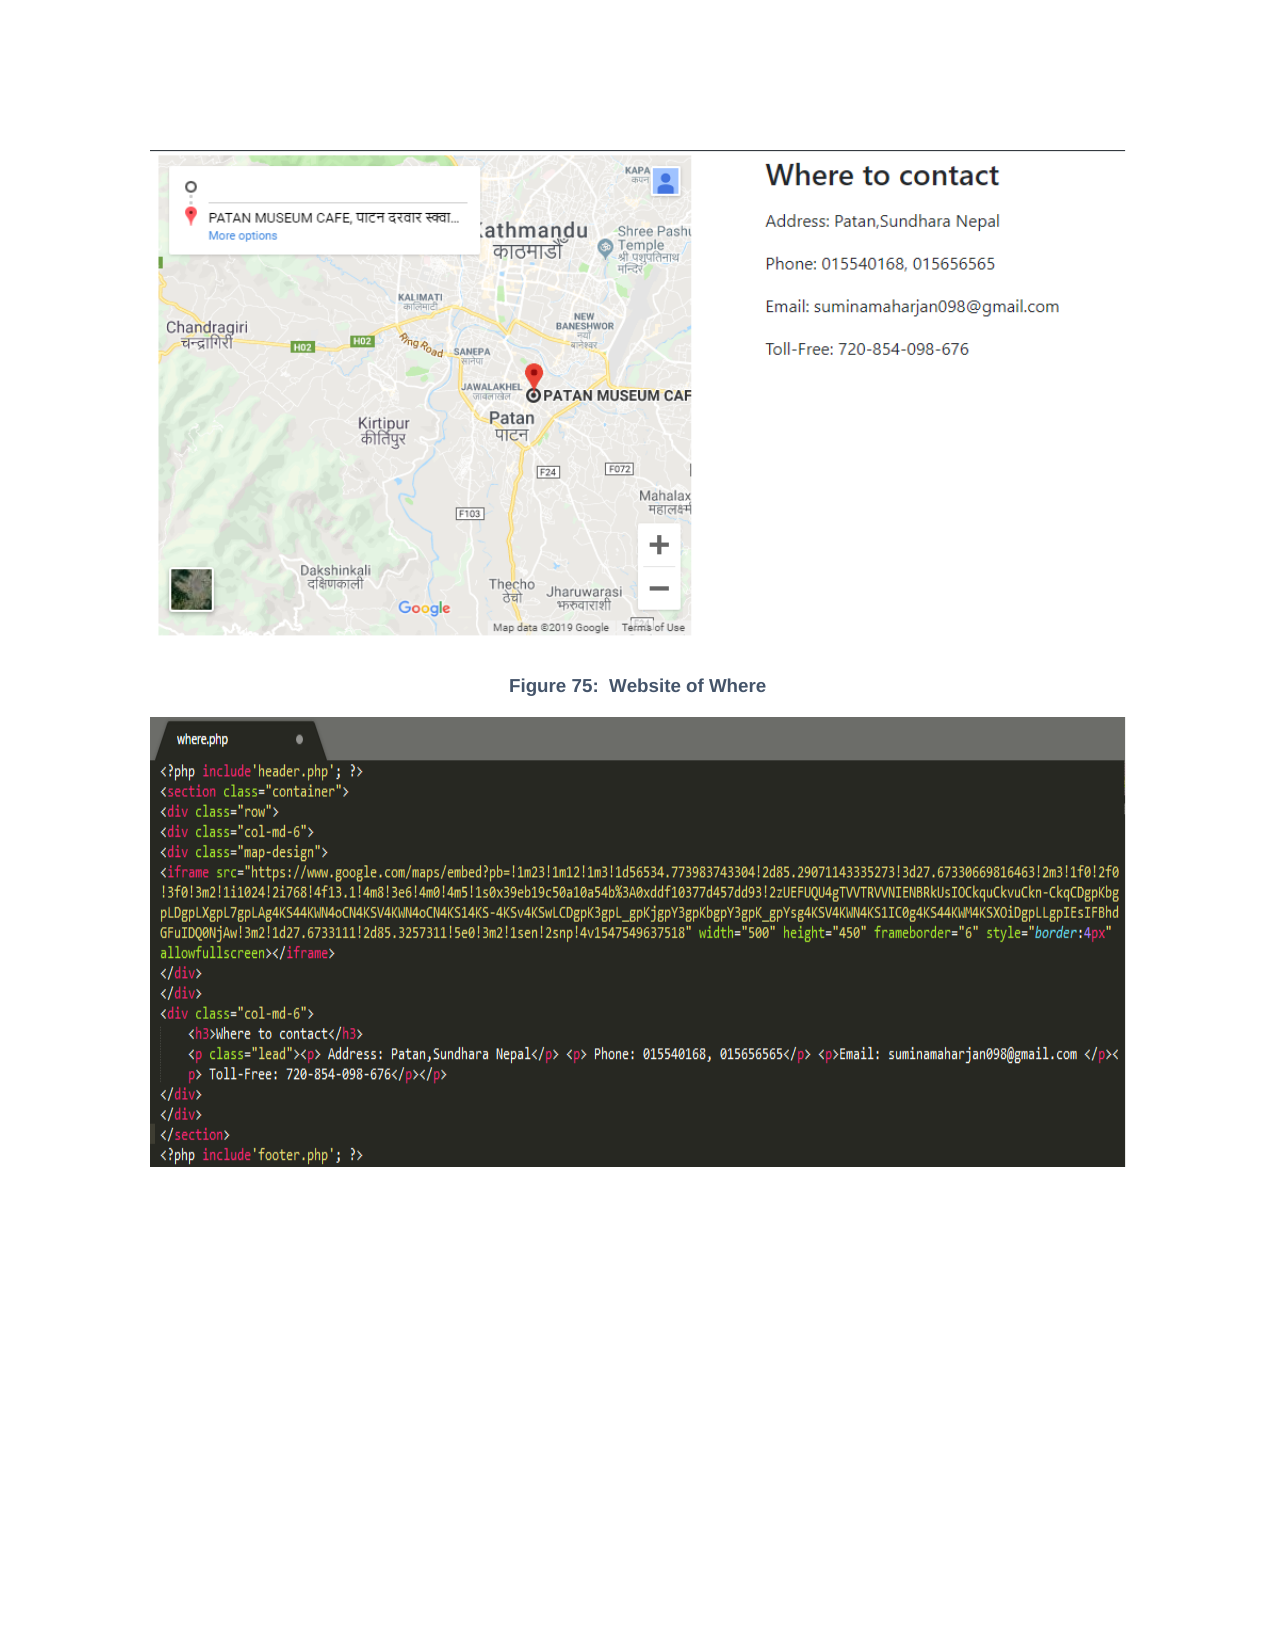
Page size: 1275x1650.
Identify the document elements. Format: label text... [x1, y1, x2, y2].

picture [150, 150, 1125, 645]
picture [150, 717, 1125, 1167]
text Figure 75: Website of Where [150, 675, 1125, 696]
